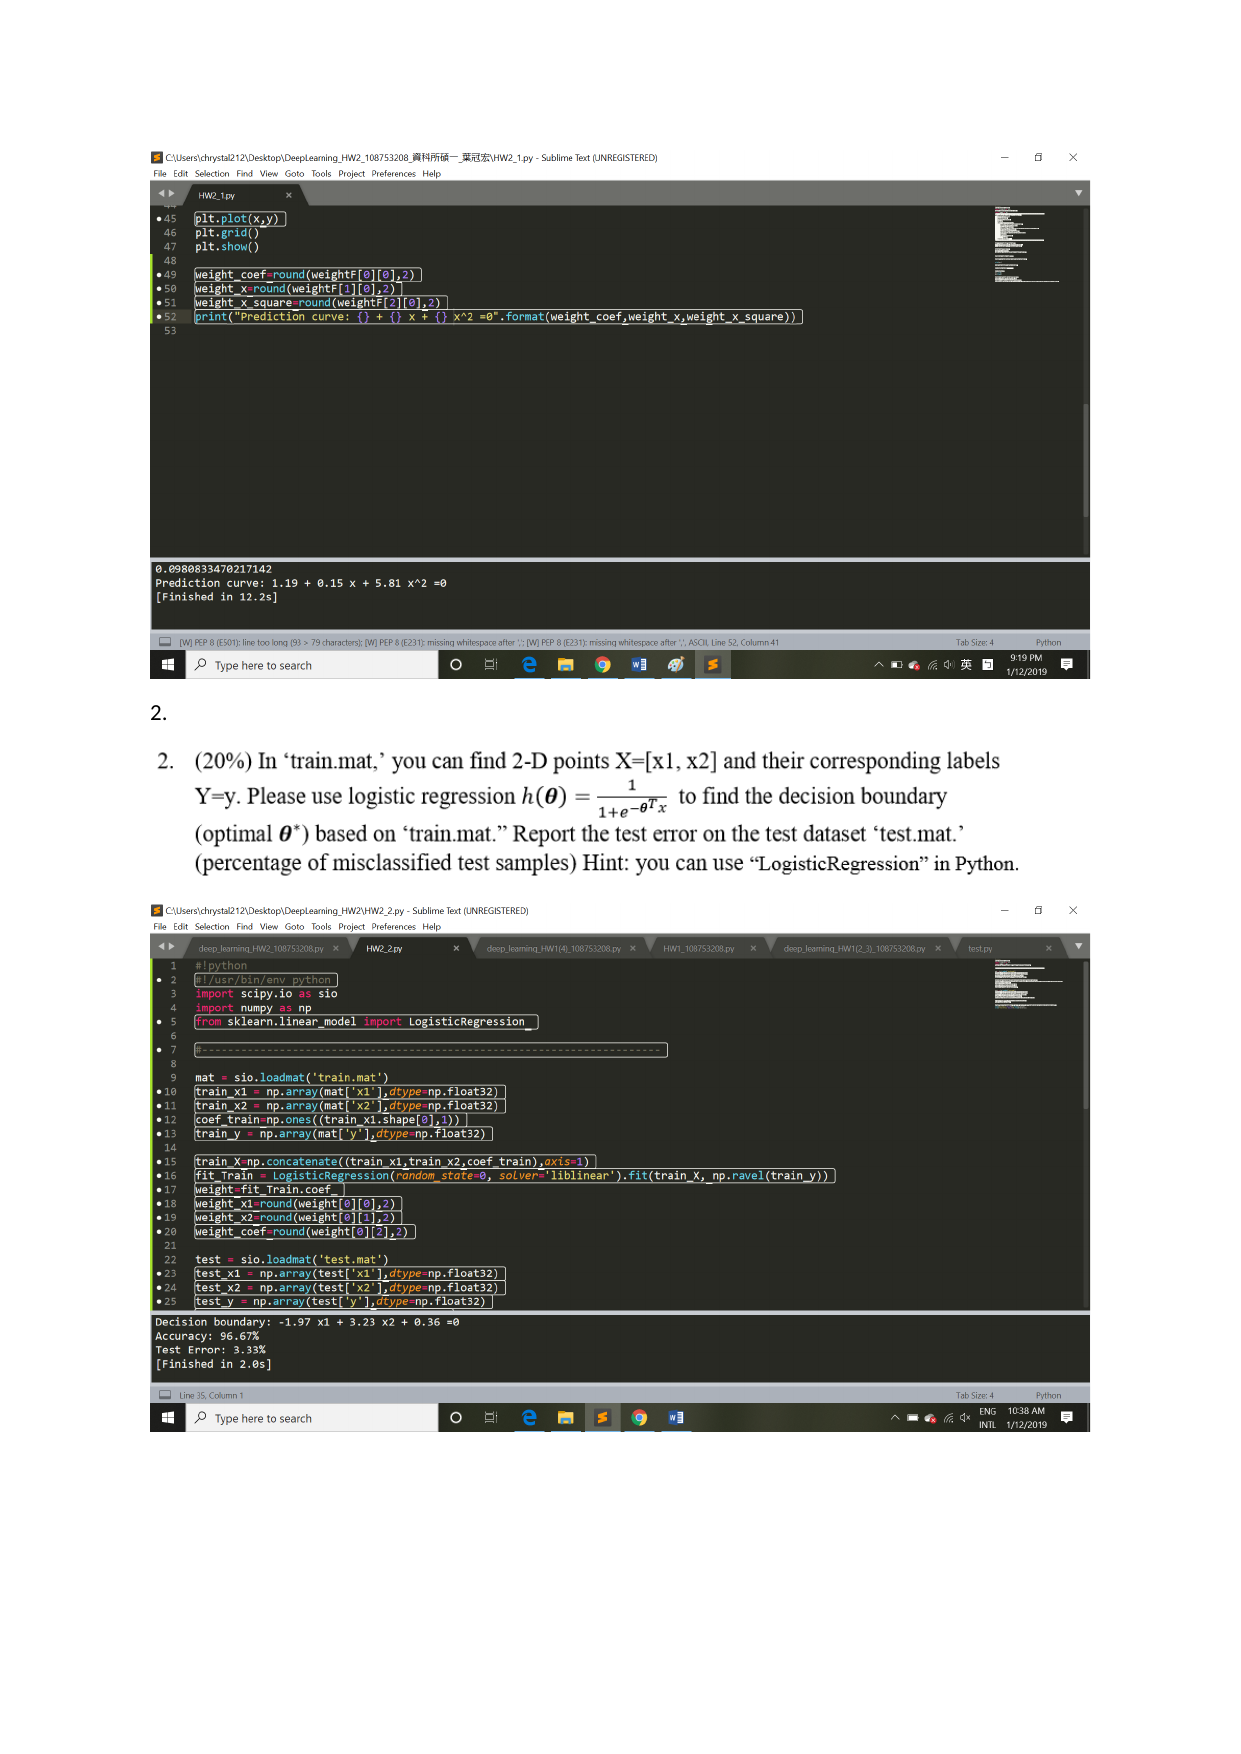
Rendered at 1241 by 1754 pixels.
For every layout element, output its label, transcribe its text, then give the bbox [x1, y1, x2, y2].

picture [150, 150, 1091, 679]
text 2. [150, 698, 1090, 726]
picture [150, 744, 1041, 885]
picture [150, 903, 1091, 1432]
